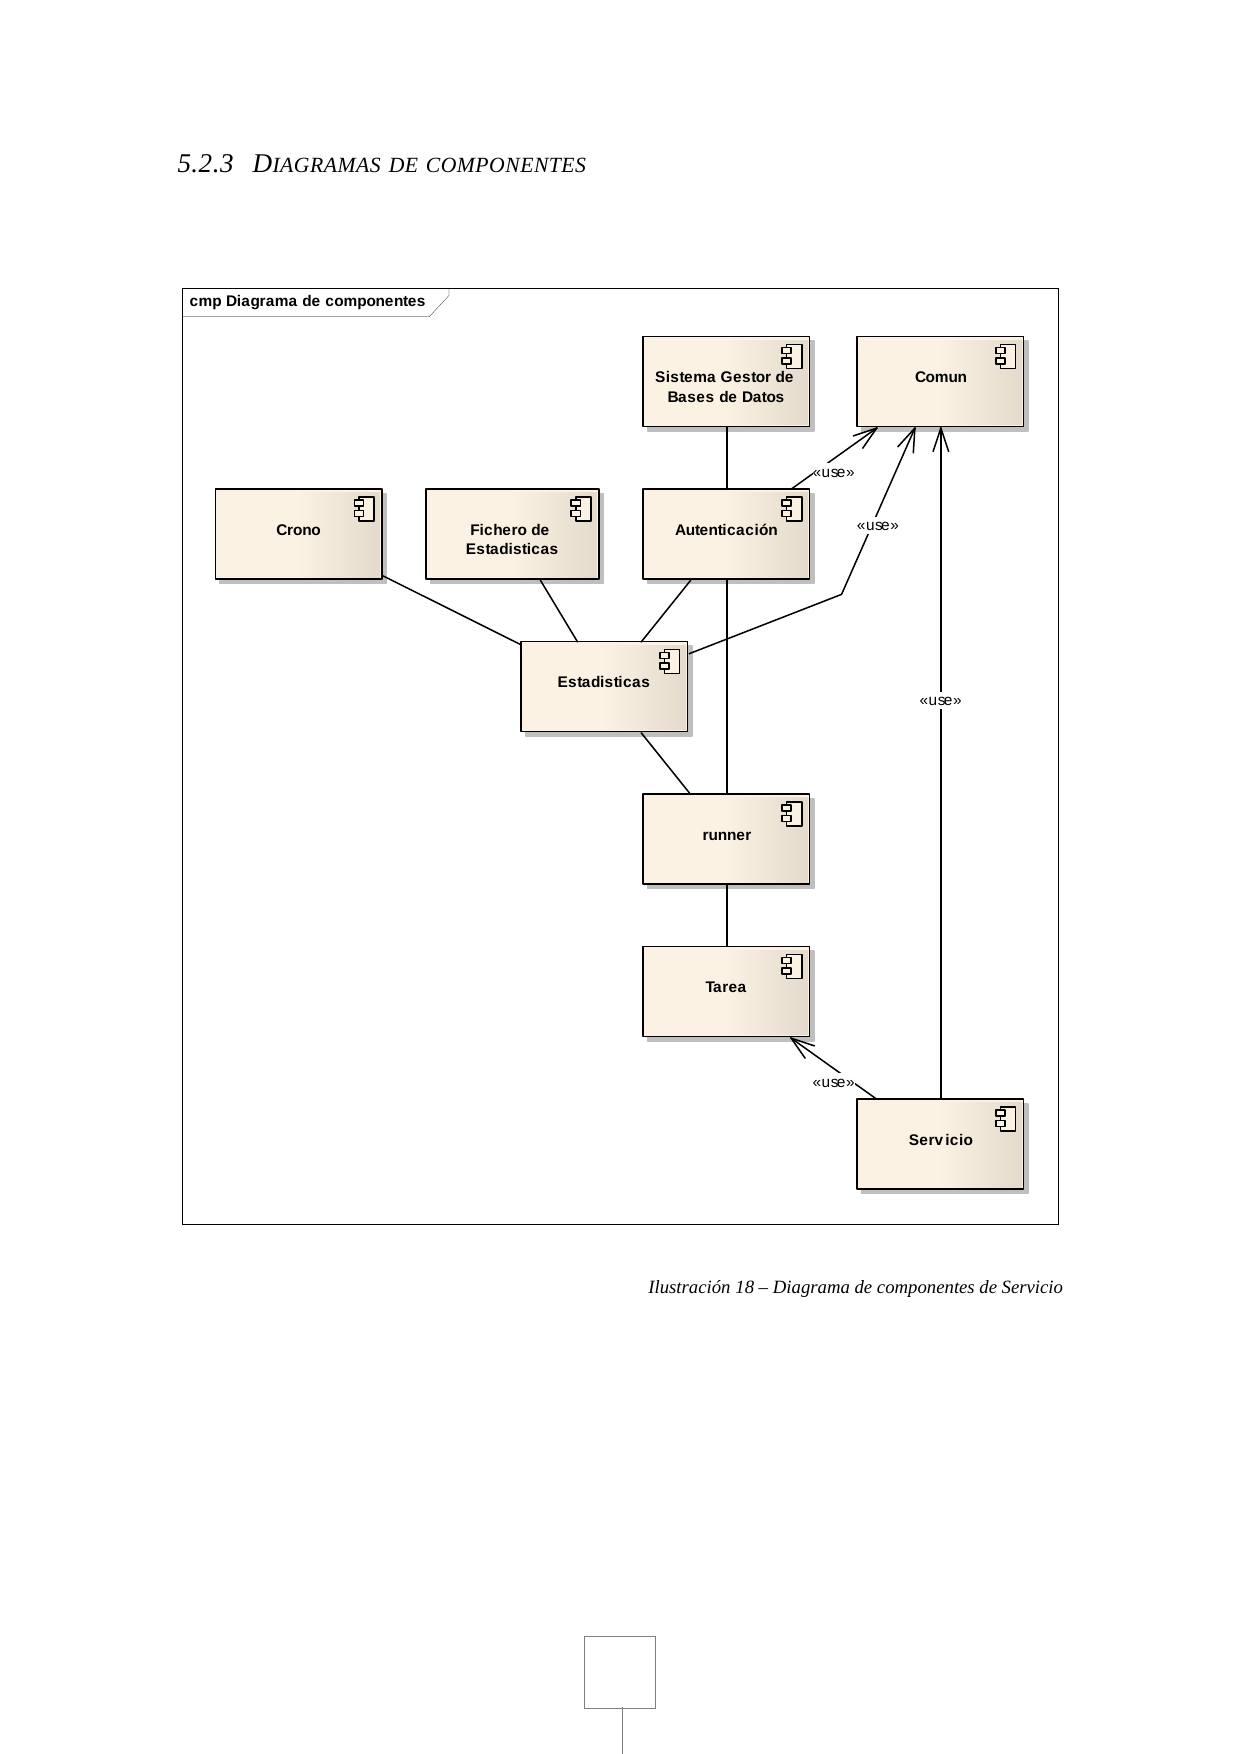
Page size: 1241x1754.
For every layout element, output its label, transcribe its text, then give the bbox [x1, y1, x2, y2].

subtitle Diagramas de componentes [177, 148, 1063, 179]
